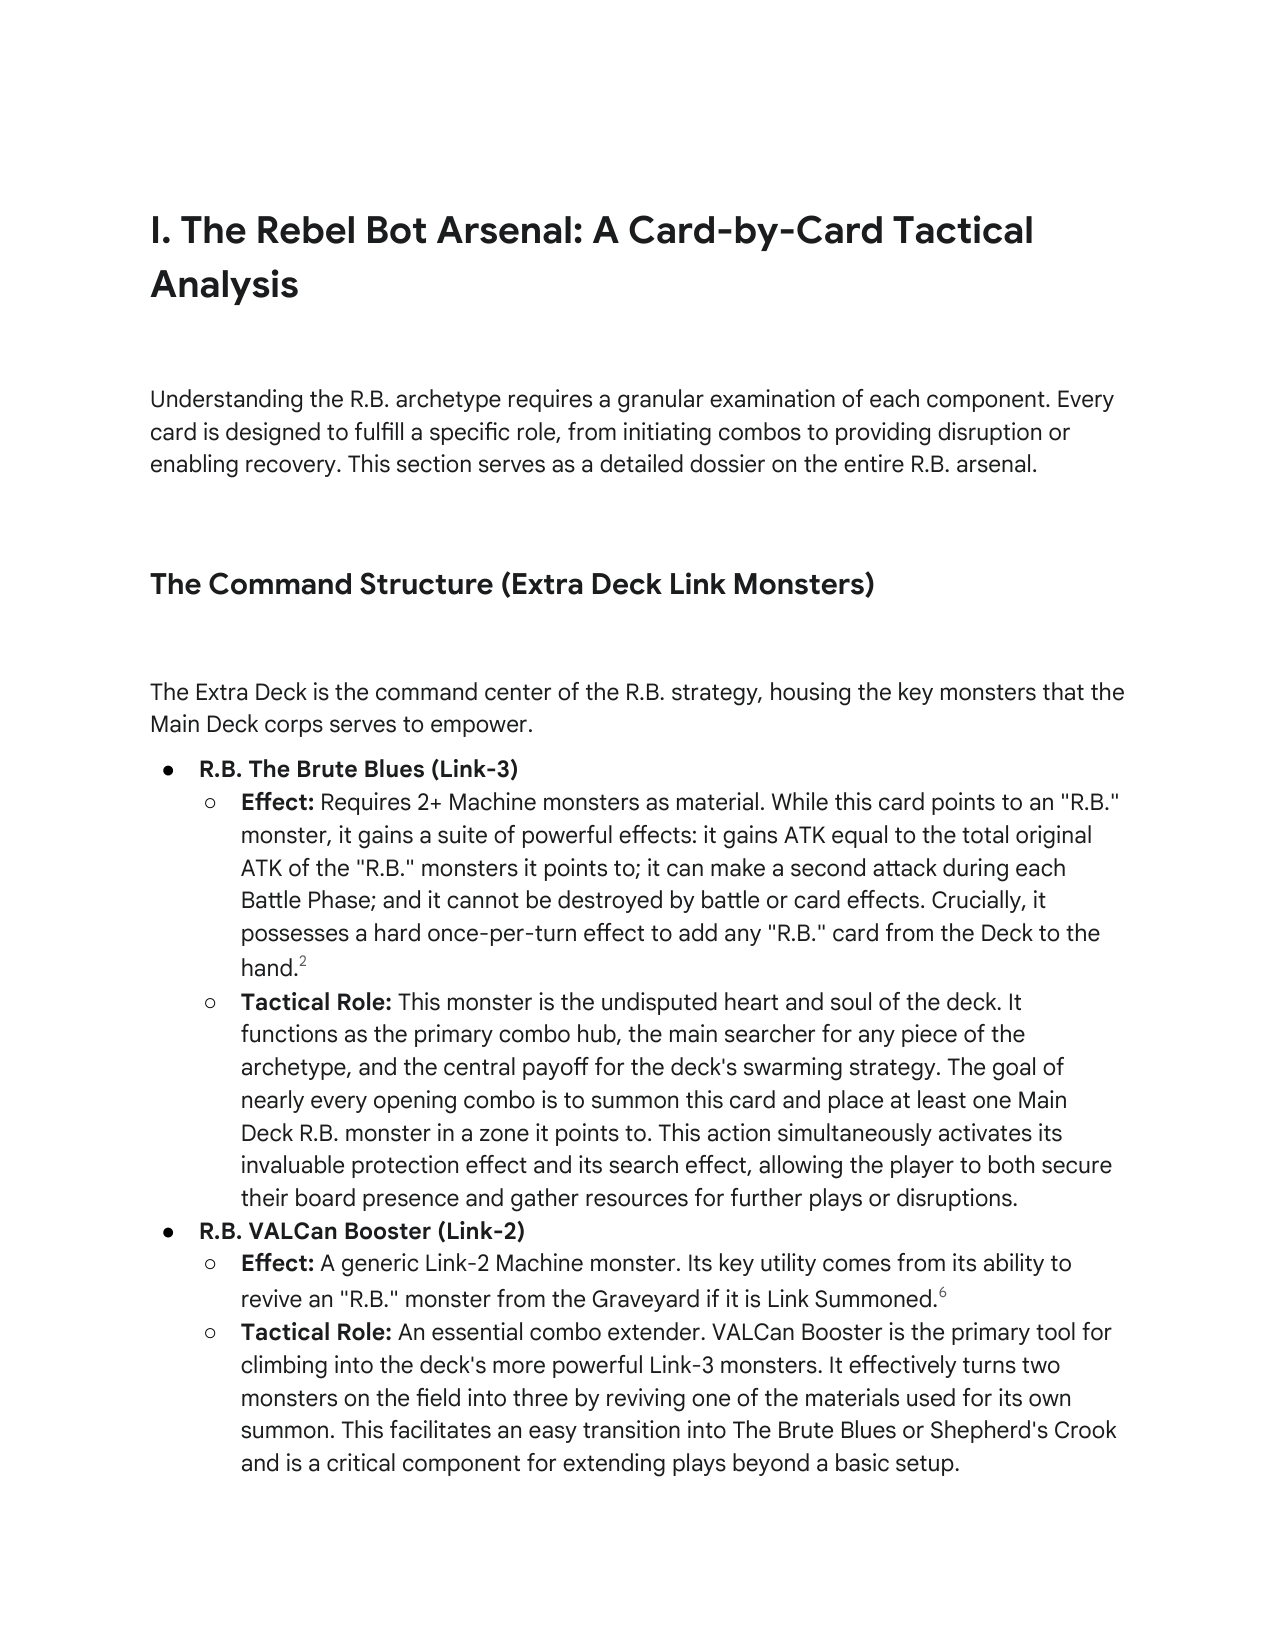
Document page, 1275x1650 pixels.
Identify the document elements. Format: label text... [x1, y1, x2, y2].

text The Extra Deck is the command center of the R.B. strategy, housing the key monsters that the Main Deck corps serves to empower. [150, 678, 1125, 739]
subtitle I. The Rebel Bot Arsenal: A Card-by-Card Tactical Analysis [150, 208, 1125, 308]
list Tactical Role: This monster is the undisputed heart and soul of the deck. It functions as the primary combo hub, the main searcher for any piece of the archetype, and the central payoff for the deck's swarming strategy. The goal of nearly every opening combo is to summon this card and place at least one Main Deck R.B. monster in a zone it points to. This action simultaneously activates its invaluable protection effect and its search effect, allowing the player to both secure their board presence and gather resources for further plays or disruptions. [203, 988, 1125, 1213]
list R.B. VALCan Booster (Link-2) [161, 1217, 1125, 1246]
subtitle The Command Structure (Extra Deck Link Monsters) [150, 566, 1125, 602]
list Effect: A generic Link-2 Machine monster. Its key utility comes from its ability to revive an "R.B." monster from the Graveyard if it is Link Summoned.6 [203, 1250, 1125, 1314]
text Understanding the R.B. archetype requires a granular examination of each component. Every card is designed to fulfill a specific role, from initiating combos to providing disruption or enabling recovery. This section serves as a detailed dossier on the entire R.B. arsenal. [150, 385, 1125, 479]
list Tactical Role: An essential combo extender. VALCan Booster is the primary tool for climbing into the deck's more powerful Link-3 monsters. It effectively turns two monsters on the field into three by reviving one of the materials used for its own summon. This facilitates an easy transition into The Brute Blues or Shepherd's Crook and is a critical component for extending plays beyond a basic setup. [203, 1318, 1125, 1478]
list Effect: Requires 2+ Machine monsters as material. While this card points to an "R.B." monster, it gains a suite of powerful effects: it gains ATK equal to the total original ATK of the "R.B." monsters it points to; it can make a second attack during each Battle Phase; and it cannot be destroyed by battle or card effects. Crucially, it possesses a hard once-per-turn effect to add any "R.B." card from the Deck to the hand.2 [203, 788, 1125, 984]
list R.B. The Brute Blues (Link-3) [161, 756, 1125, 784]
